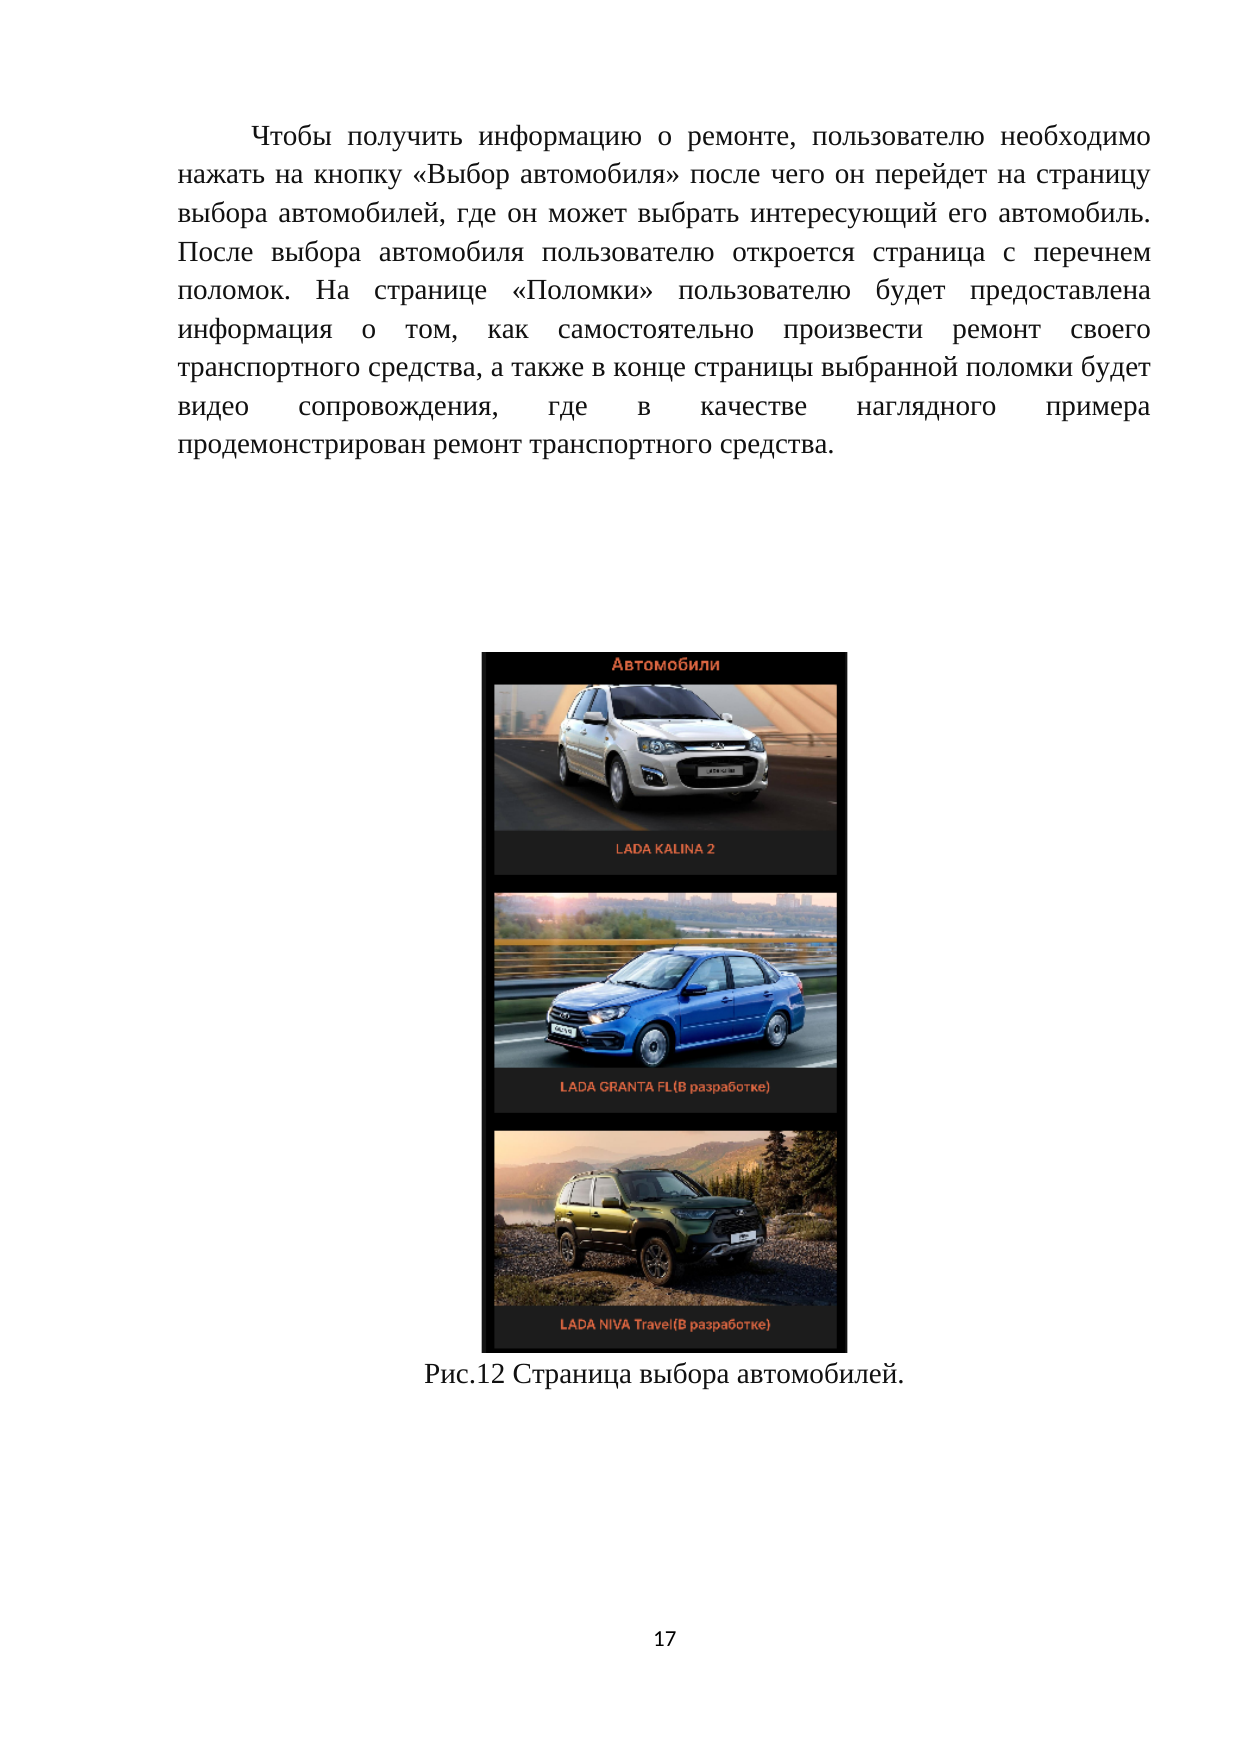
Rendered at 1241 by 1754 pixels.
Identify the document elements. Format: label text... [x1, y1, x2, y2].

text Чтобы получить информацию о ремонте, пользователю необходимо нажать на кнопку «Выбор автомобиля» после чего он перейдет на страницу выбора автомобилей, где он может выбрать интересующий его автомобиль. После выбора автомобиля пользователю откроется страница с перечнем поломок. На странице «Поломки» пользователю будет предоставлена информация о том, как самостоятельно произвести ремонт своего транспортного средства, а также в конце страницы выбранной поломки будет видео сопровождения, где в качестве наглядного примера продемонстрирован ремонт транспортного средства. [177, 118, 1152, 460]
picture [481, 652, 848, 1353]
text Рис.12 Страница выбора автомобилей. [177, 1356, 1152, 1390]
